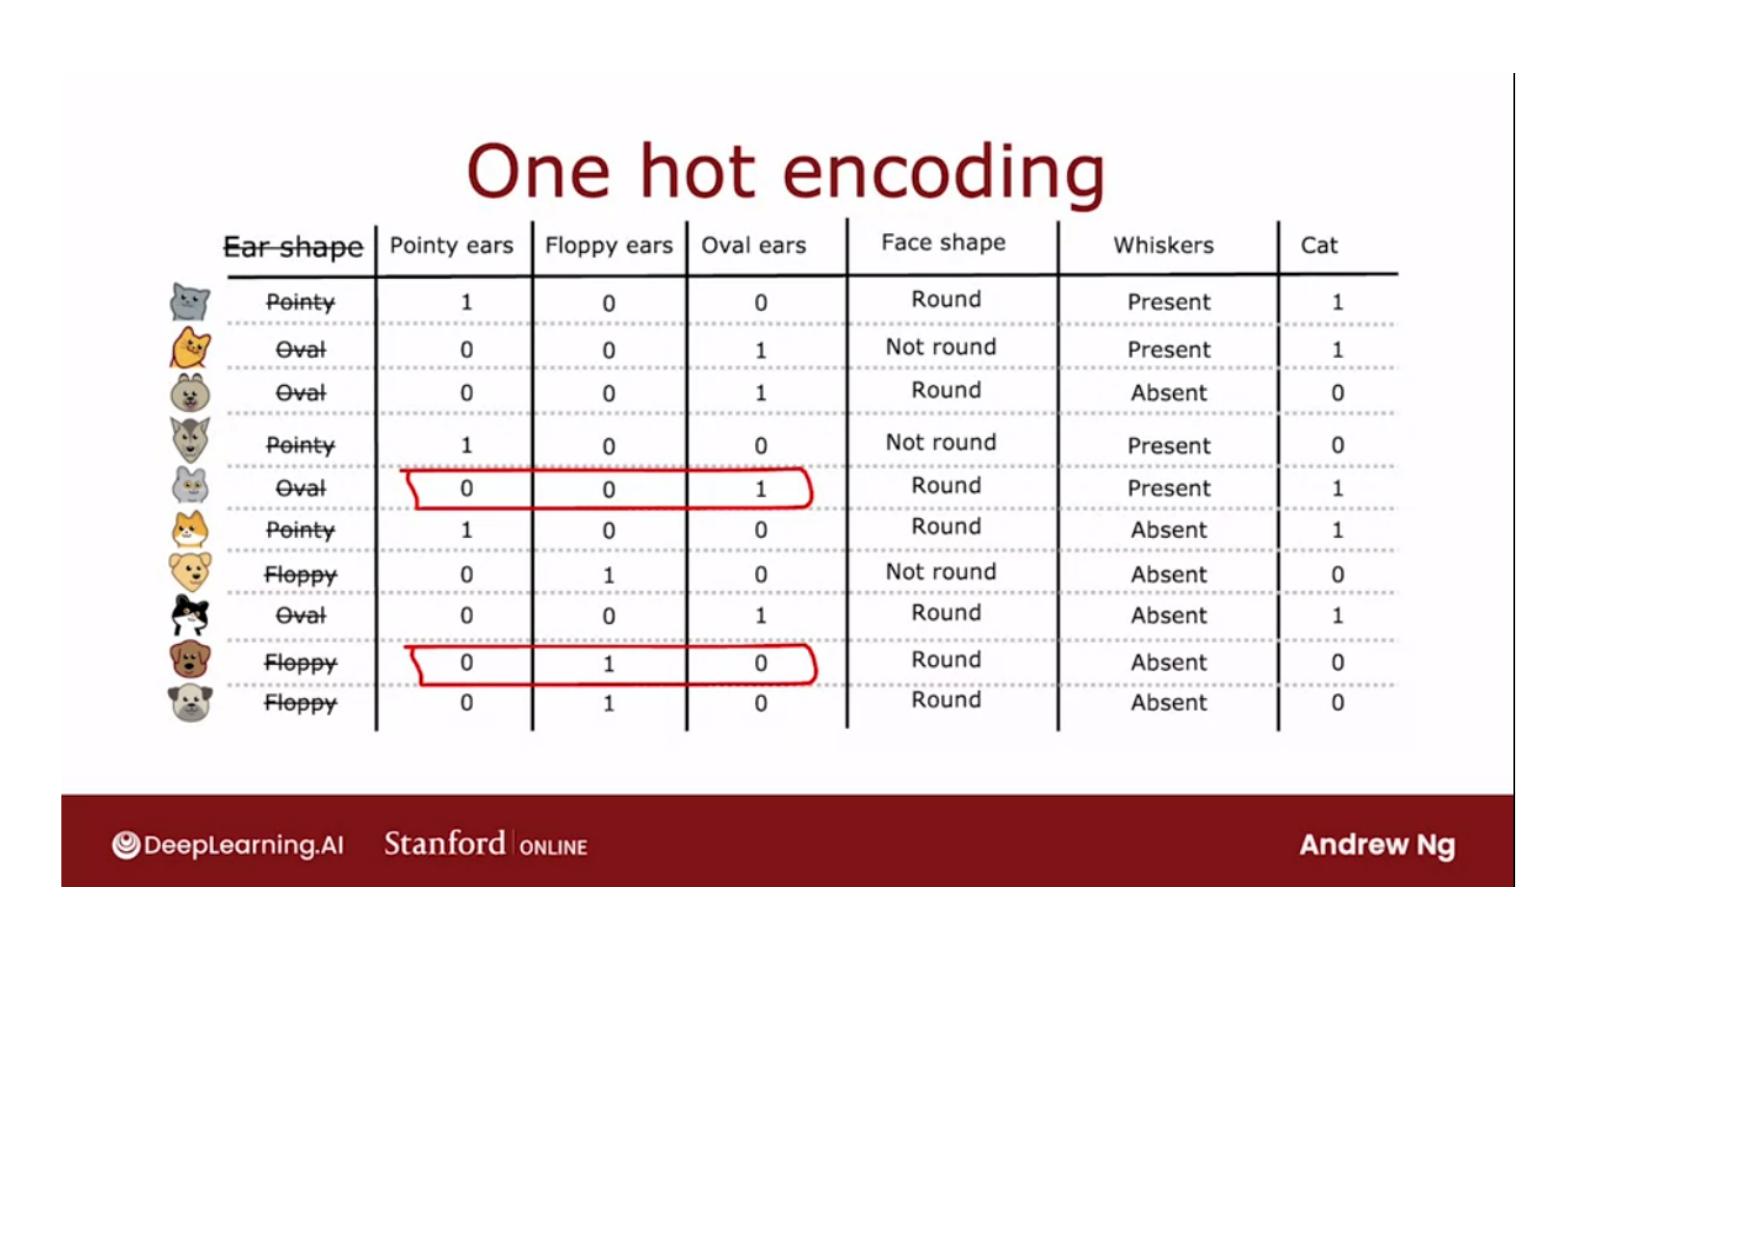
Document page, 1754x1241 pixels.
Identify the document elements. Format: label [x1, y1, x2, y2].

picture [61, 73, 1516, 887]
